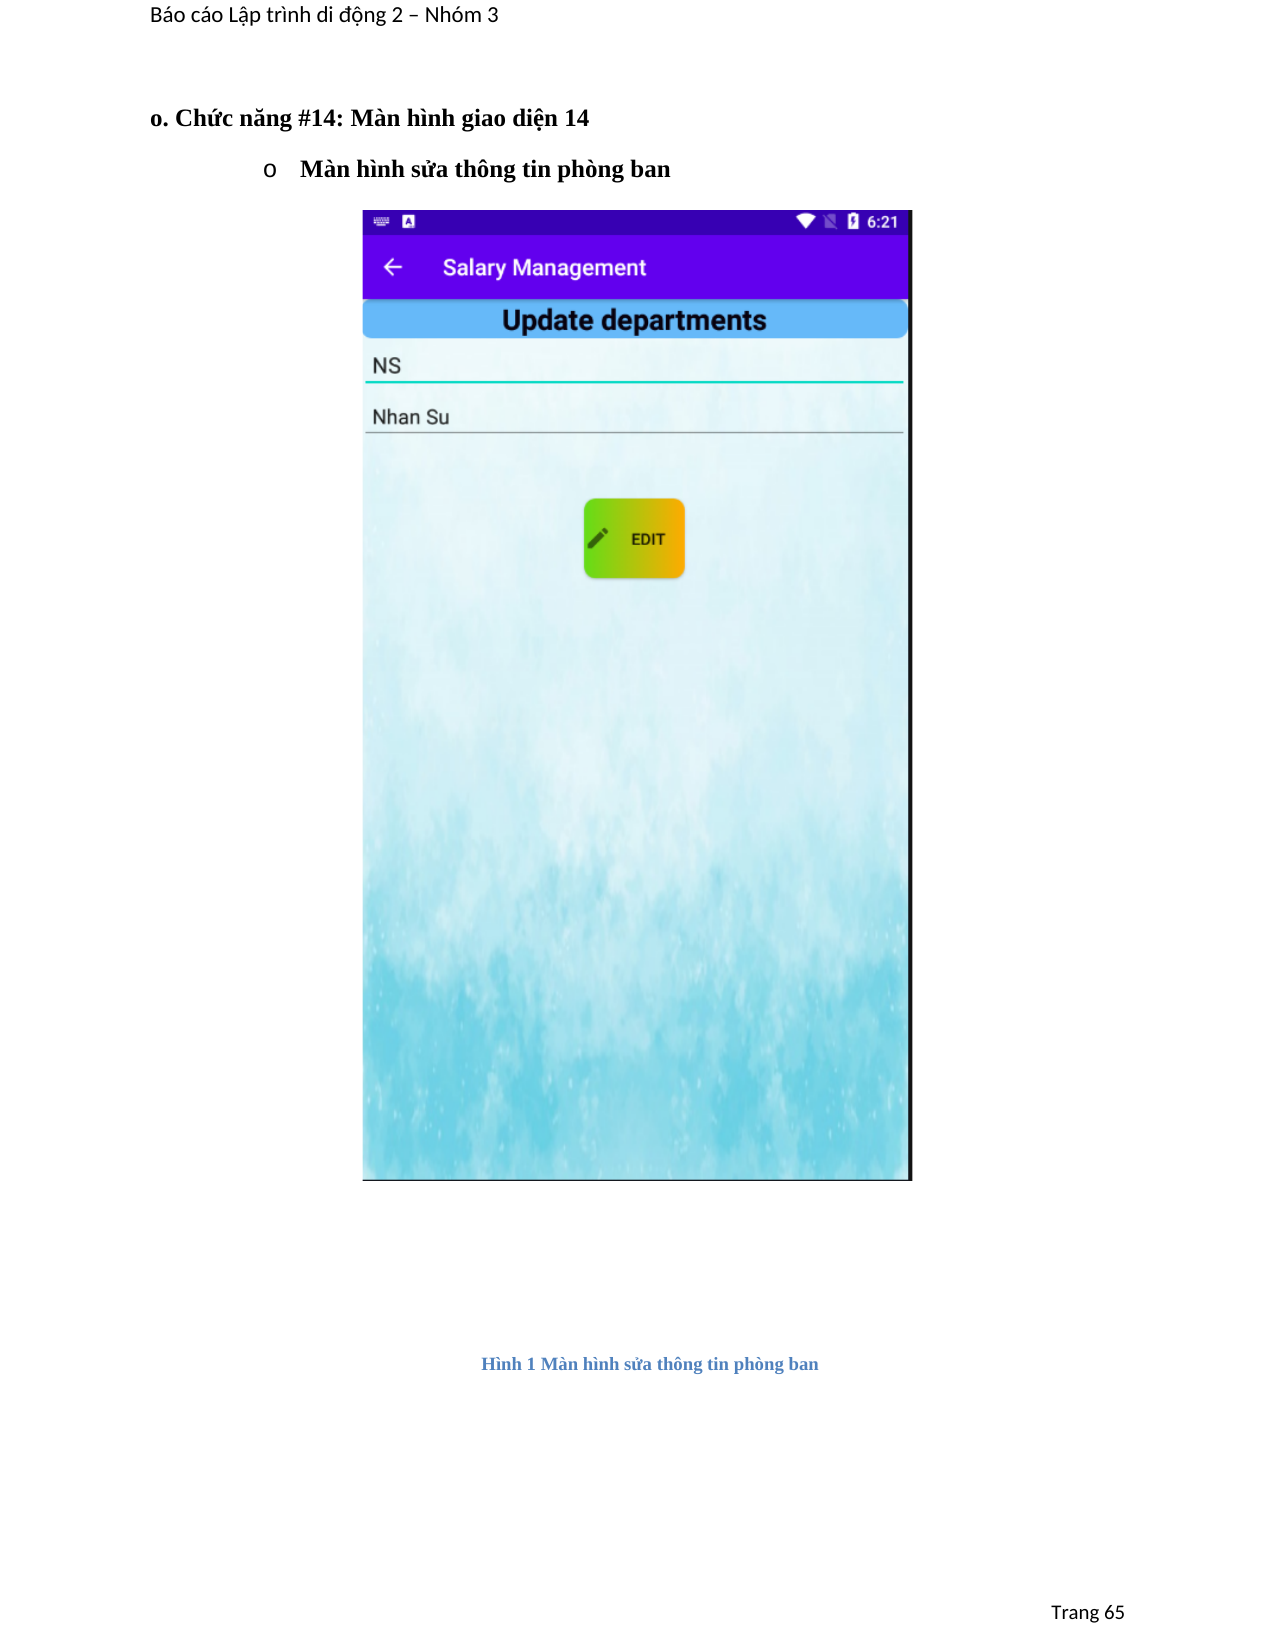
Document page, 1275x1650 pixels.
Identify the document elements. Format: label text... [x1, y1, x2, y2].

text Hình 1 Màn hình sửa thông tin phòng ban [481, 1353, 1125, 1374]
picture [362, 210, 913, 1181]
text o. Chức năng #14: Màn hình giao diện 14 [150, 103, 1125, 132]
list Màn hình sửa thông tin phòng ban [262, 154, 1125, 185]
